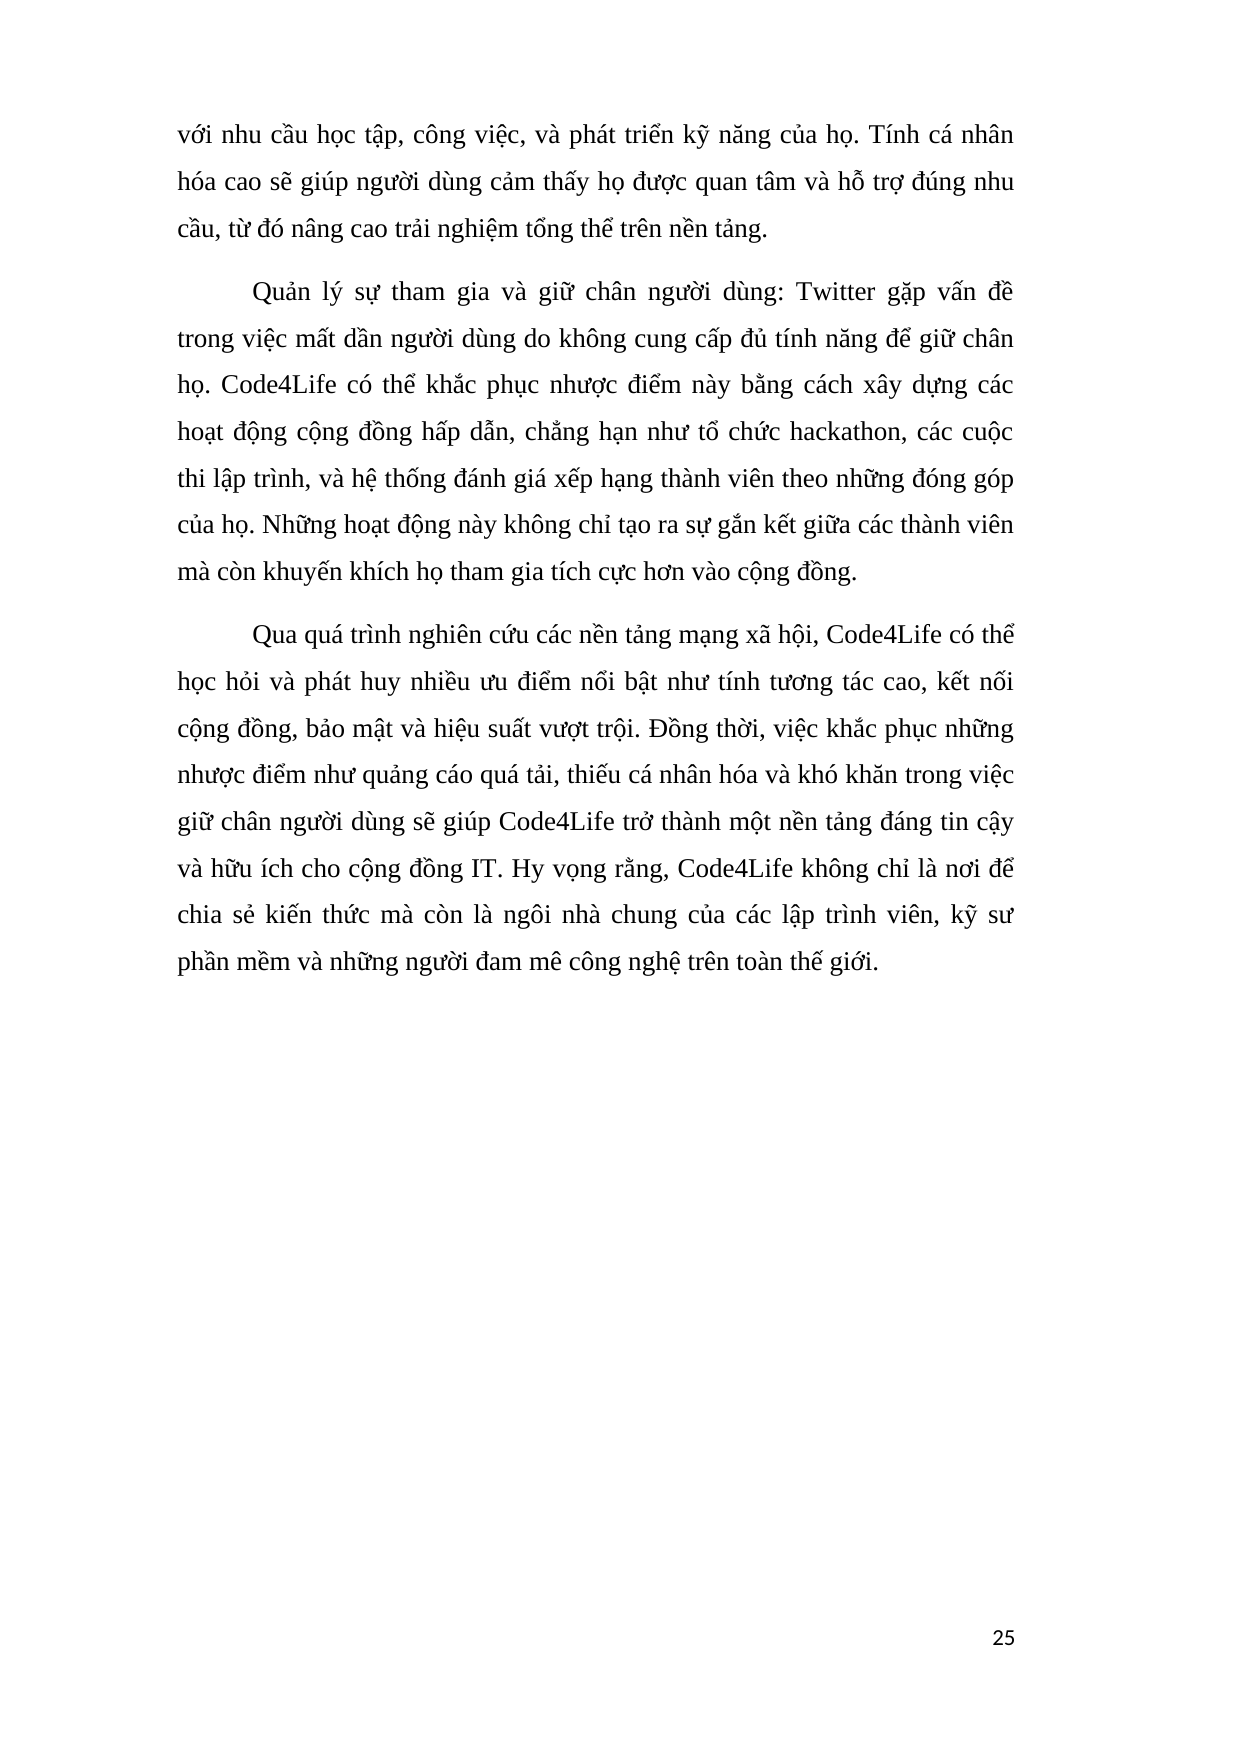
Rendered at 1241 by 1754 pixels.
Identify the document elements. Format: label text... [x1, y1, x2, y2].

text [177, 118, 1015, 243]
text Qua quá trình nghiên cứu các nền tảng mạng xã hội, Code4Life có thể học hỏi và phát huy nhiều ưu điểm nổi bật như tính tương tác cao, kết nối cộng đồng, bảo mật và hiệu suất vượt trội. Đồng thời, việc khắc phục những nhược điểm như quảng cáo quá tải, thiếu cá nhân hóa và khó khăn trong việc giữ chân người dùng sẽ giúp Code4Life trở thành một nền tảng đáng tin cậy và hữu ích cho cộng đồng IT. Hy vọng rằng, Code4Life không chỉ là nơi để chia sẻ kiến thức mà còn là ngôi nhà chung của các lập trình viên, kỹ sư phần mềm và những người đam mê công nghệ trên toàn thế giới. [177, 618, 1015, 976]
text Quản lý sự tham gia và giữ chân người dùng: Twitter gặp vấn đề trong việc mất dần người dùng do không cung cấp đủ tính năng để giữ chân họ. Code4Life có thể khắc phục nhược điểm này bằng cách xây dựng các hoạt động cộng đồng hấp dẫn, chẳng hạn như tổ chức hackathon, các cuộc thi lập trình, và hệ thống đánh giá xếp hạng thành viên theo những đóng góp của họ. Những hoạt động này không chỉ tạo ra sự gắn kết giữa các thành viên mà còn khuyến khích họ tham gia tích cực hơn vào cộng đồng. [177, 275, 1015, 586]
